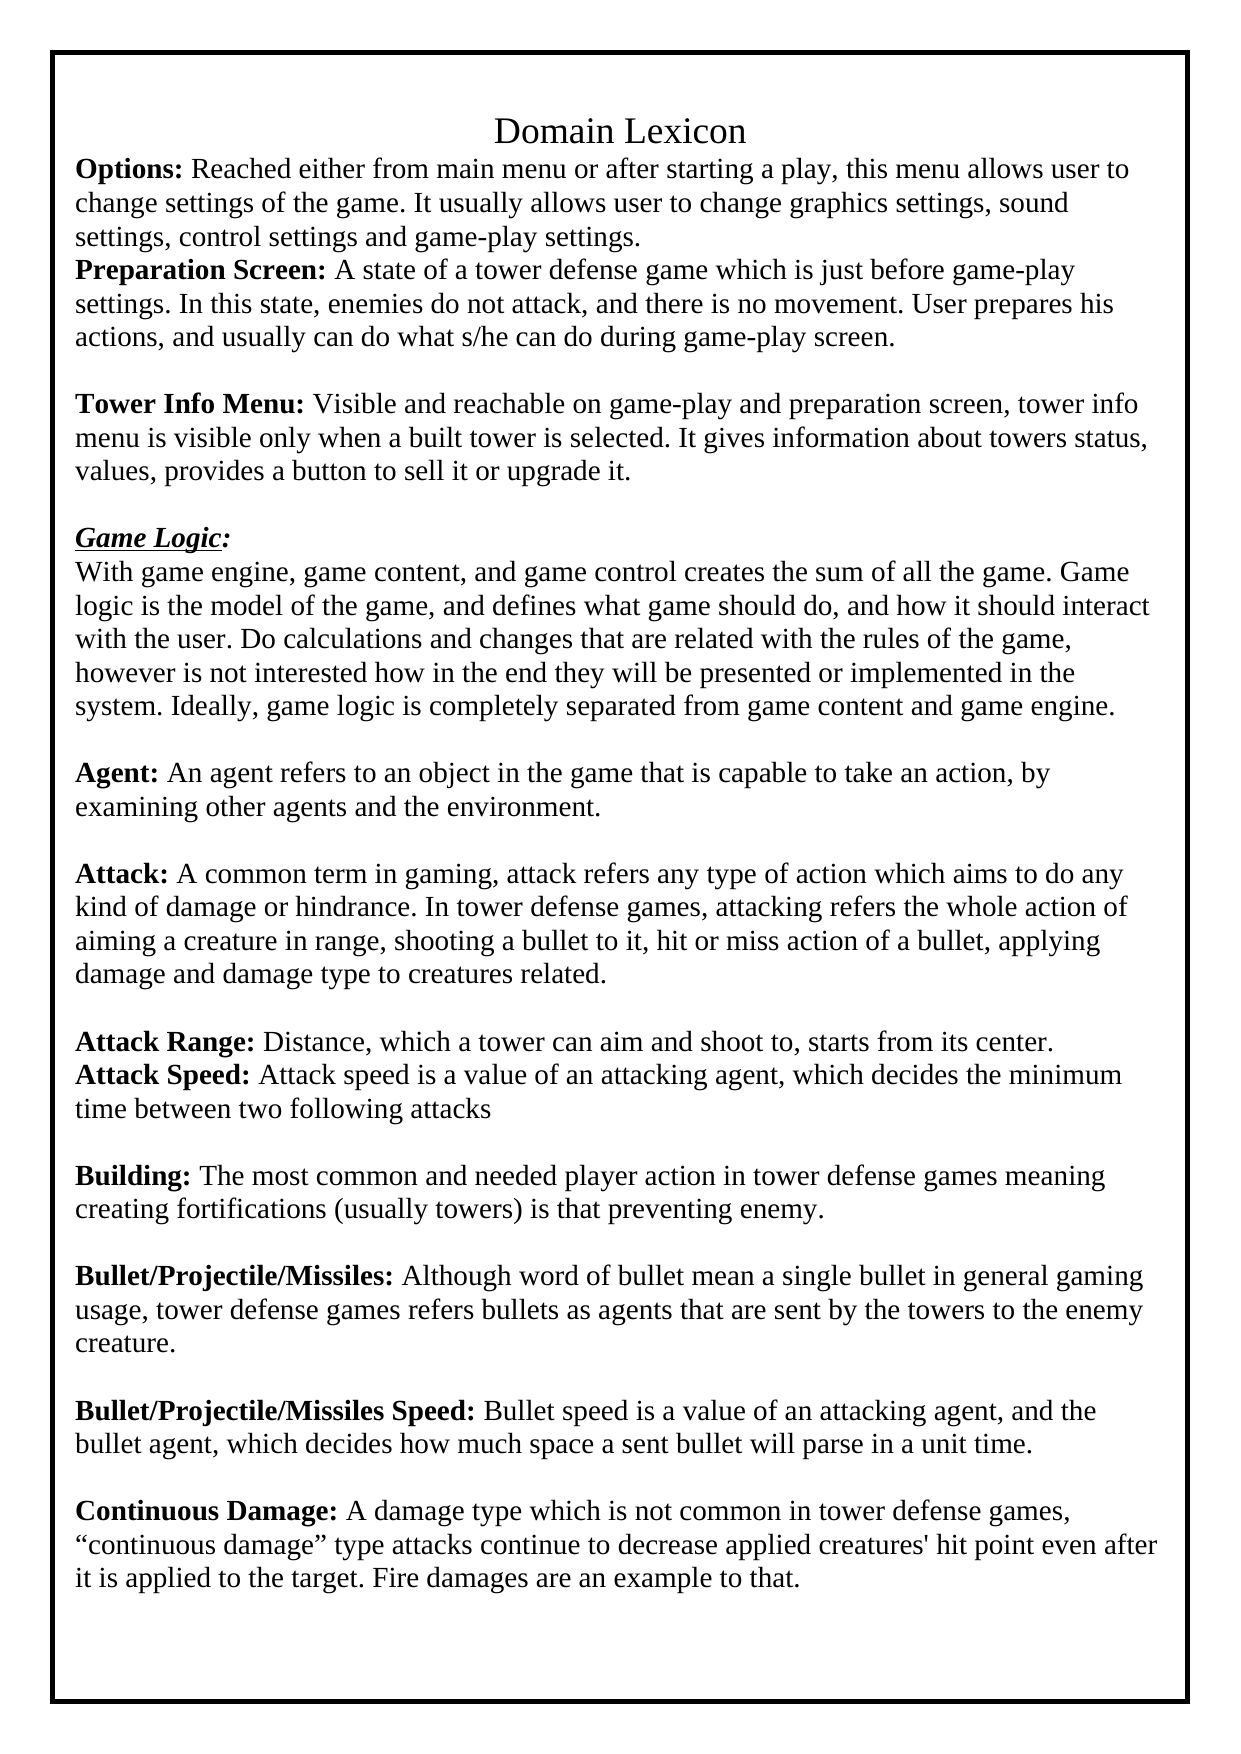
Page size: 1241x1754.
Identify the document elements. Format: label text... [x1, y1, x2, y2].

text Continuous Damage: A damage type which is not common in tower defense games, “continuous damage” type attacks continue to decrease applied creatures' hit point even after it is applied to the target. Fire damages are an example to that. [75, 1493, 1165, 1594]
text Agent: An agent refers to an object in the game that is capable to take an action, by examining other agents and the environment. [75, 755, 1165, 822]
text Options: Reached either from main menu or after starting a play, this menu allows user to change settings of the game. It usually allows user to change graphics settings, sound settings, control settings and game-play settings. [75, 152, 1165, 252]
text Game Logic: [75, 521, 1165, 554]
text Bullet/Projectile/Missiles: Although word of bullet mean a single bullet in general gaming usage, tower defense games refers bullets as agents that are sent by the towers to the enemy creature. [75, 1258, 1165, 1359]
text Attack Range: Distance, which a tower can aim and shoot to, starts from its center. [75, 1024, 1165, 1057]
text Building: The most common and needed player action in tower defense games meaning creating fortifications (usually towers) is that preventing enemy. [75, 1158, 1165, 1225]
text Preparation Screen: A state of a tower defense game which is just before game-play settings. In this state, enemies do not attack, and there is no movement. User prepares his actions, and usually can do what s/he can do during game-play screen. [75, 252, 1165, 353]
text Tower Info Menu: Visible and reachable on game-play and preparation screen, tower info menu is visible only when a built tower is selected. It gives information about towers status, values, provides a button to sell it or upgrade it. [75, 386, 1165, 487]
text Bullet/Projectile/Missiles Speed: Bullet speed is a value of an attacking agent, and the bullet agent, which decides how much space a sent bullet will parse in a unit time. [75, 1393, 1165, 1460]
text With game engine, game content, and game control creates the sum of all the game. Game logic is the model of the game, and defines what game should do, and how it should interact with the user. Do calculations and changes that are related with the rules of the game, however is not interested how in the end they will be presented or implemented in the system. Ideally, game logic is completely separated from game content and game engine. [75, 554, 1165, 722]
text Domain Lexicon [75, 108, 1165, 152]
text Attack Speed: Attack speed is a value of an attacking agent, which decides the minimum time between two following attacks [75, 1057, 1165, 1124]
text Attack: A common term in gaming, attack refers any type of action which aims to do any kind of damage or hindrance. In tower defense games, attacking refers the whole action of aiming a creature in range, shooting a bullet to it, hit or miss action of a bullet, applying damage and damage type to creatures related. [75, 856, 1165, 990]
